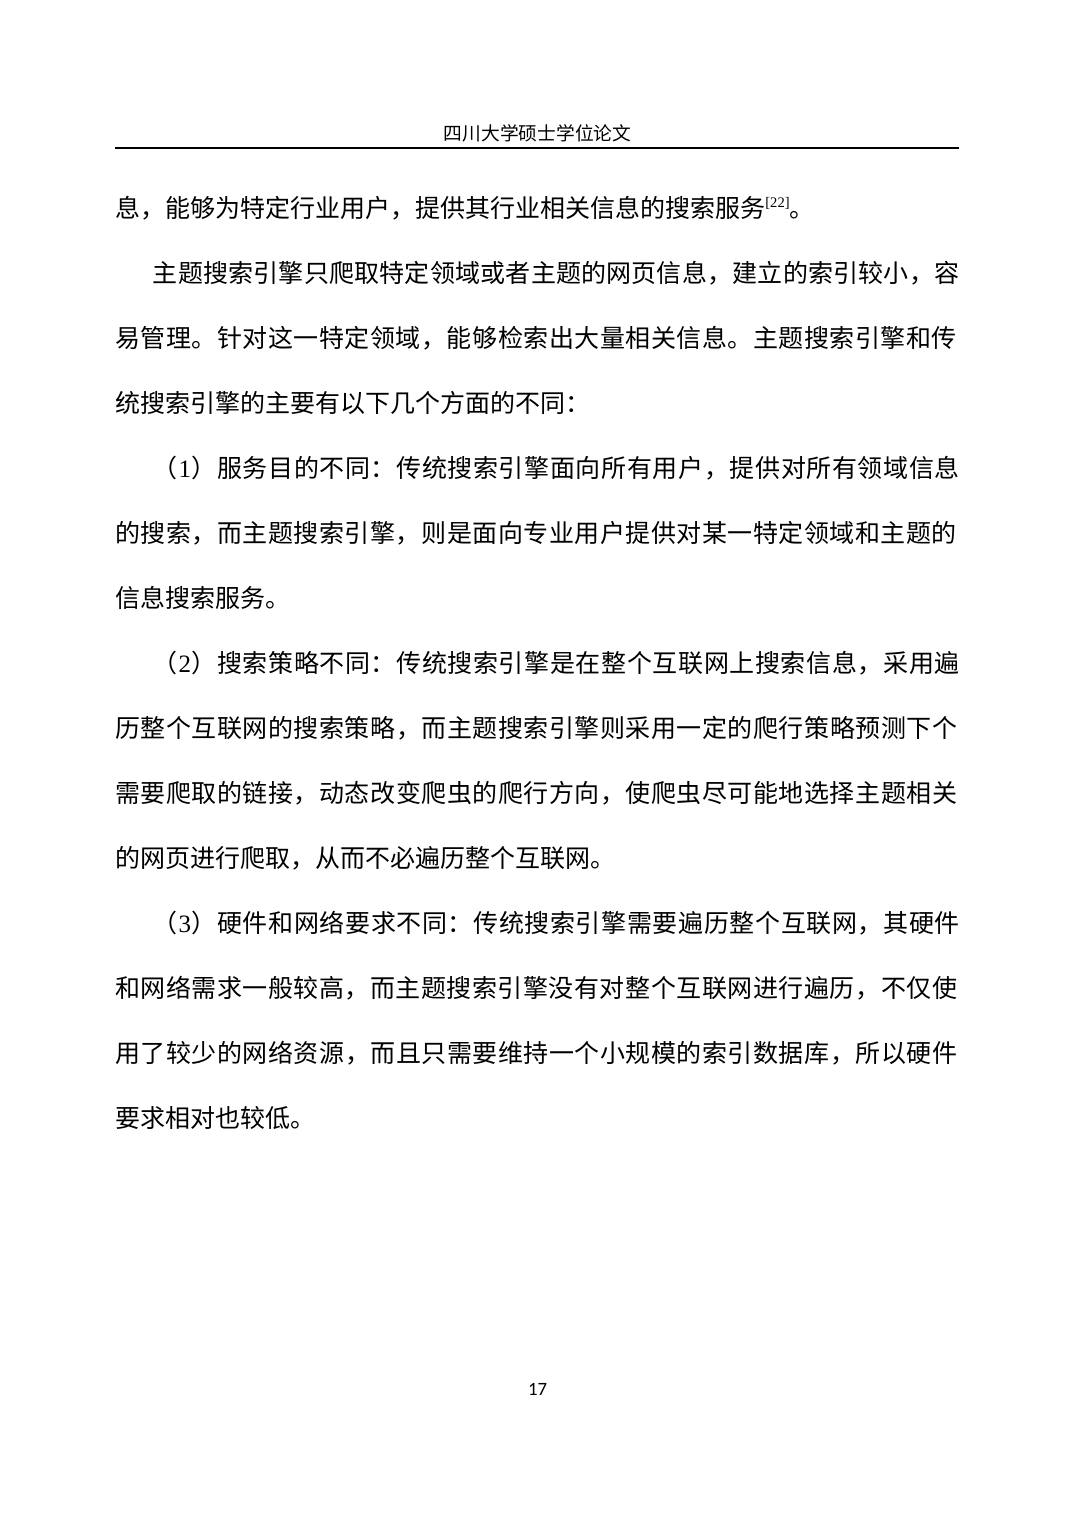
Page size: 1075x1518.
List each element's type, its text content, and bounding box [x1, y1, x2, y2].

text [115, 174, 959, 239]
text 主题搜索引擎只爬取特定领域或者主题的网页信息，建立的索引较小，容易管理。针对这一特定领域，能够检索出大量相关信息。主题搜索引擎和传统搜索引擎的主要有以下几个方面的不同： [115, 239, 959, 434]
text （3）硬件和网络要求不同：传统搜索引擎需要遍历整个互联网，其硬件和网络需求一般较高，而主题搜索引擎没有对整个互联网进行遍历，不仅使用了较少的网络资源，而且只需要维持一个小规模的索引数据库，所以硬件要求相对也较低。 [115, 889, 959, 1149]
text （2）搜索策略不同：传统搜索引擎是在整个互联网上搜索信息，采用遍历整个互联网的搜索策略，而主题搜索引擎则采用一定的爬行策略预测下个需要爬取的链接，动态改变爬虫的爬行方向，使爬虫尽可能地选择主题相关的网页进行爬取，从而不必遍历整个互联网。 [115, 629, 959, 889]
text （1）服务目的不同：传统搜索引擎面向所有用户，提供对所有领域信息的搜索，而主题搜索引擎，则是面向专业用户提供对某一特定领域和主题的信息搜索服务。 [115, 434, 959, 629]
